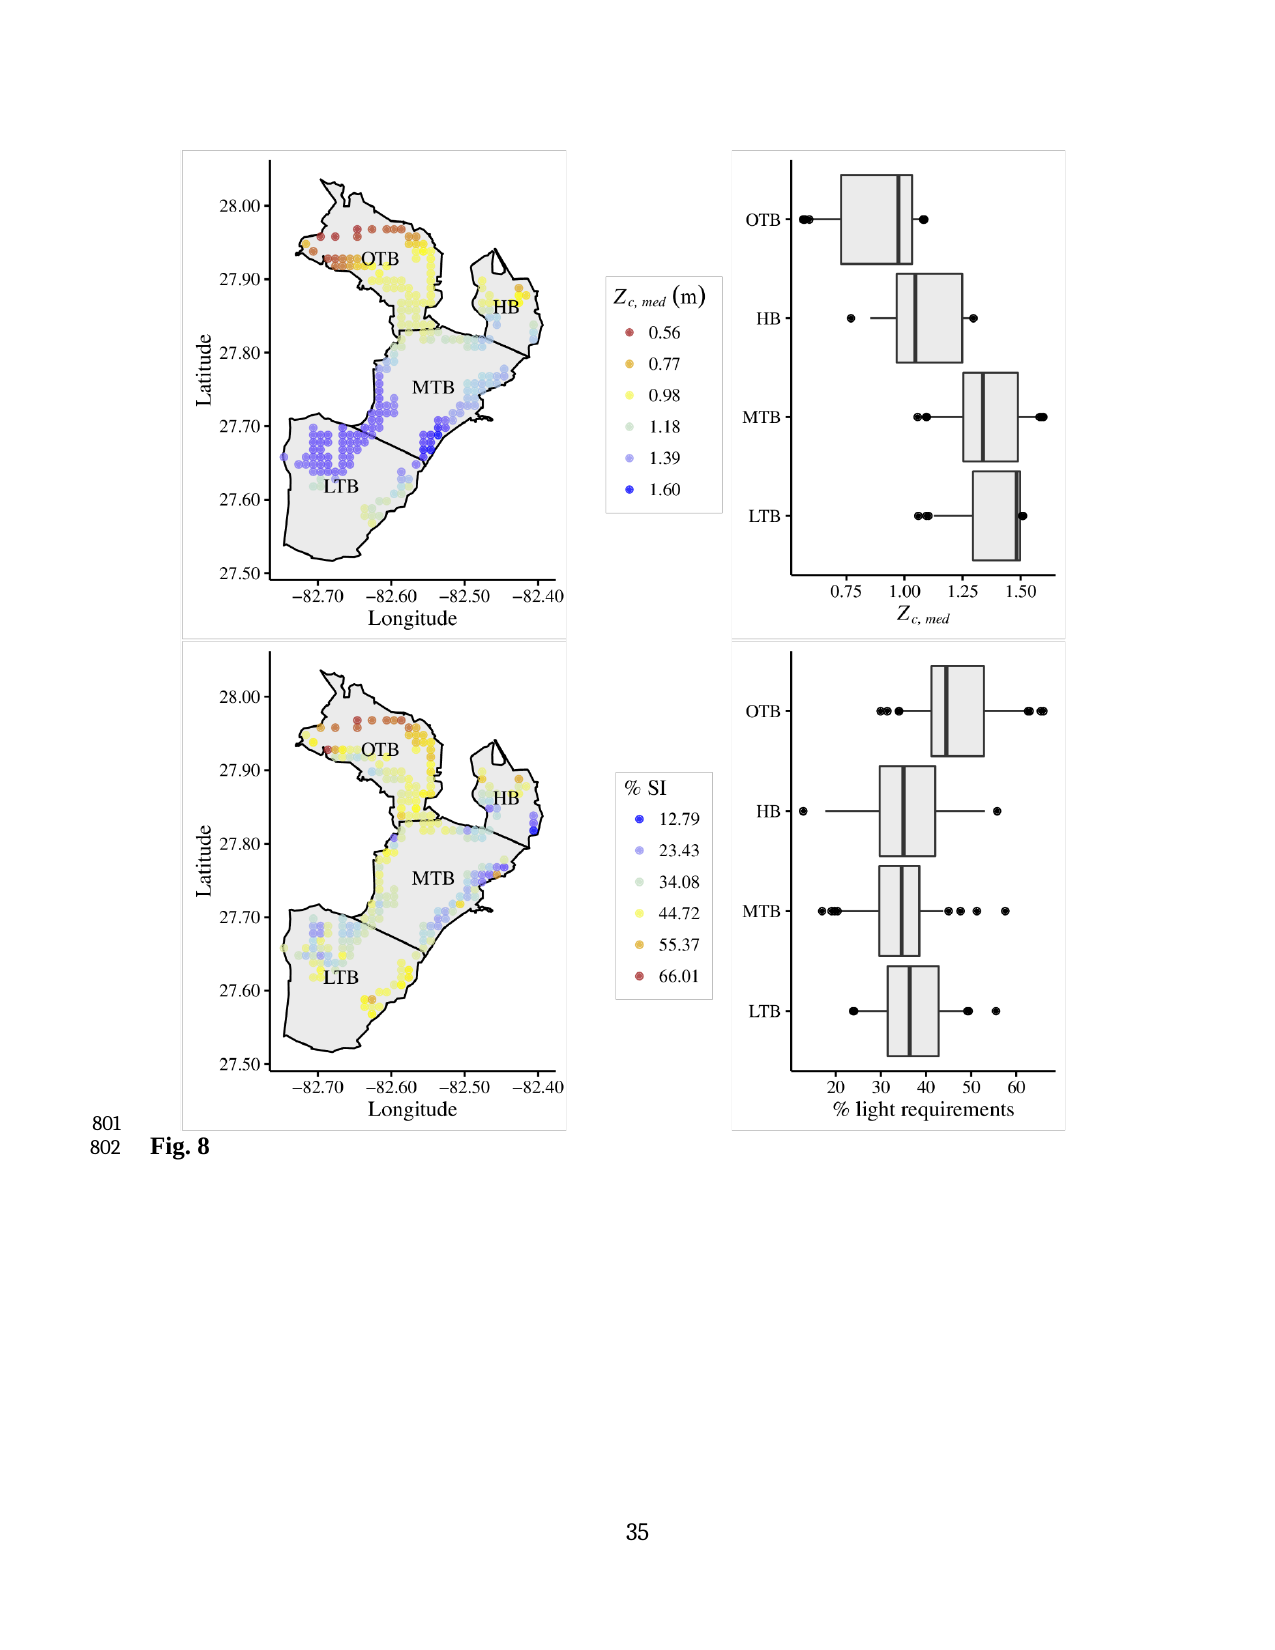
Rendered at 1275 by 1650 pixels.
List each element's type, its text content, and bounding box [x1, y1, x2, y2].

picture [150, 150, 1066, 1131]
text Fig. 8 [150, 1131, 1125, 1159]
